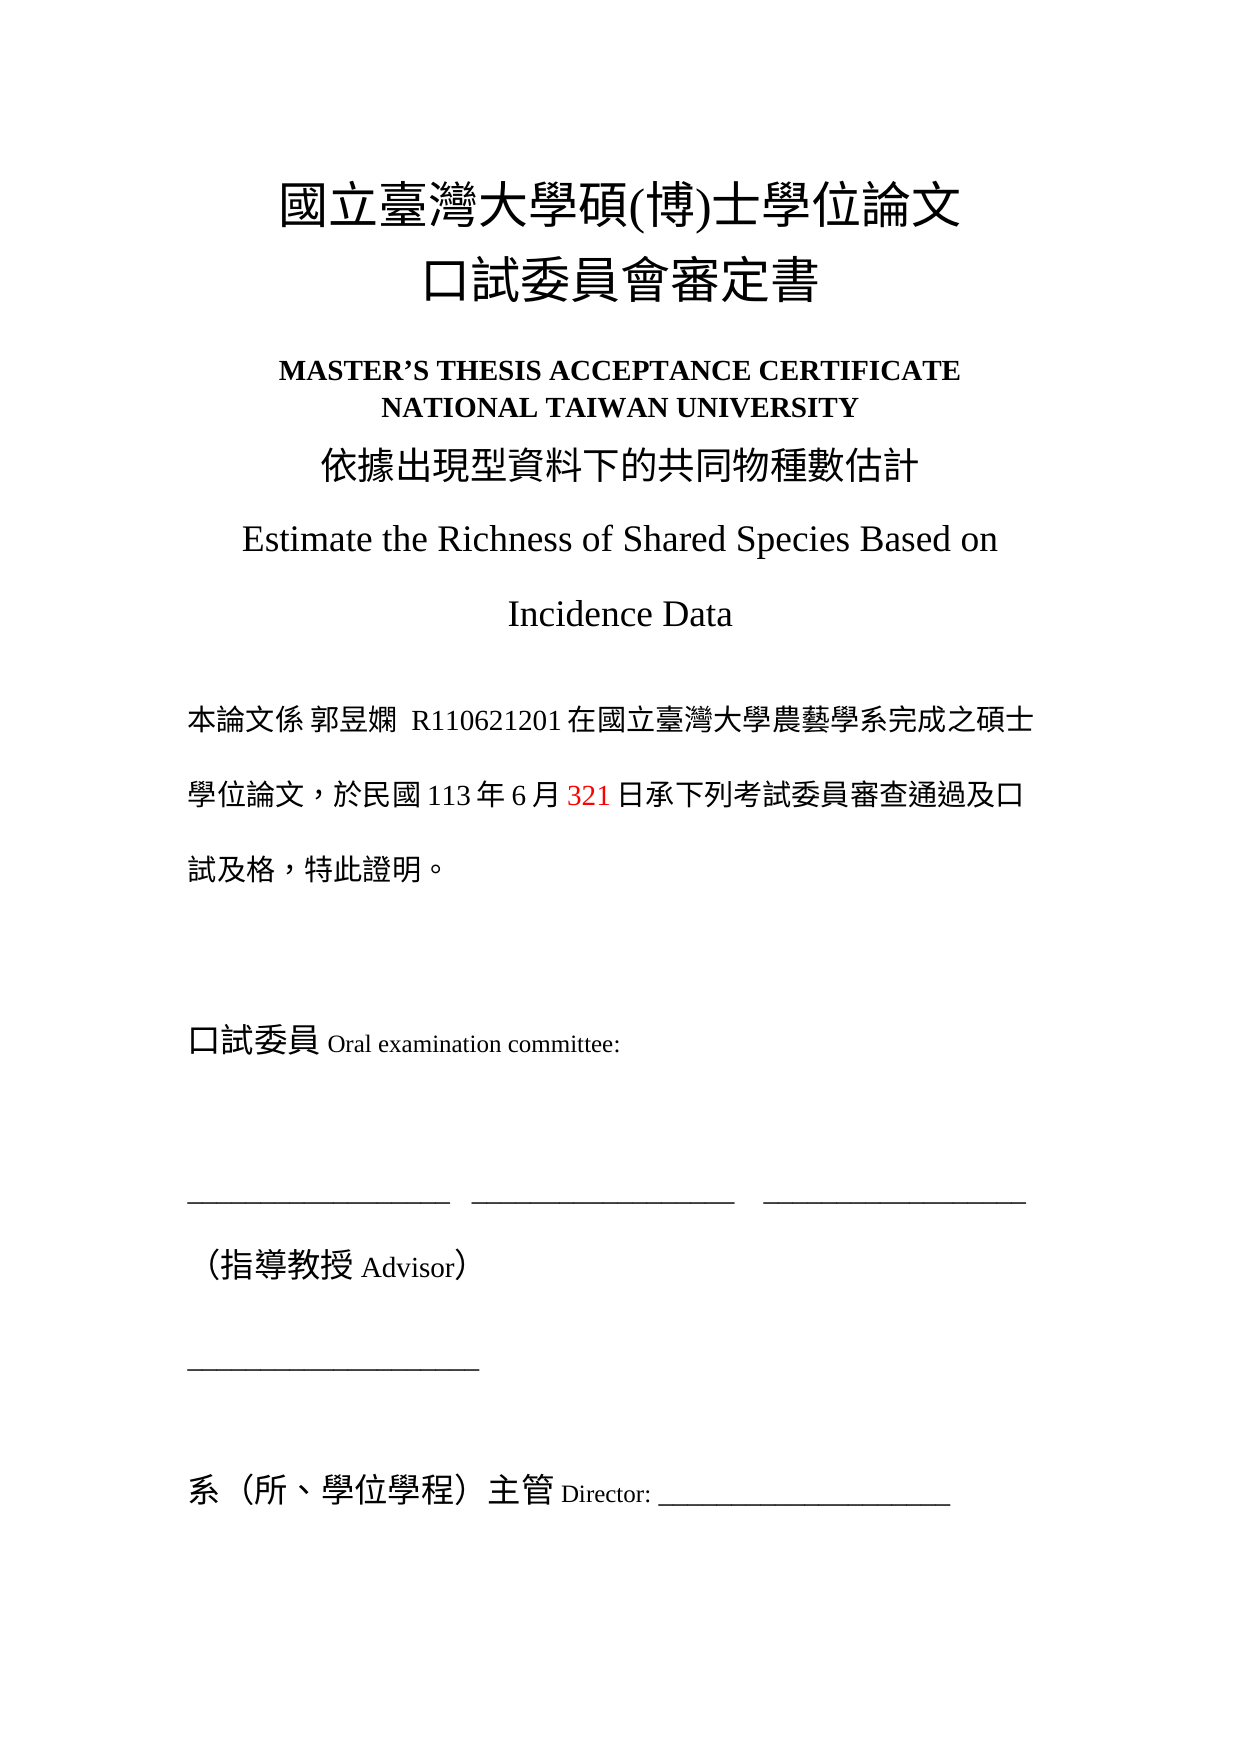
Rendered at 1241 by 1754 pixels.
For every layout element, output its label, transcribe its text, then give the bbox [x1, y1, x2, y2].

text 系（所、學位學程）主管Director: ____________________ [187, 1451, 1053, 1526]
text 口試委員Oral examination committee: [187, 1001, 1053, 1076]
text NATIONAL TAIWAN UNIVERSITY [187, 388, 1053, 426]
text 依據出現型資料下的共同物種數估計 [187, 426, 1053, 501]
text Estimate the Richness of Shared Species Based on Incidence Data [187, 501, 1053, 651]
text ____________________ [187, 1338, 1053, 1376]
text MASTER’S THESIS ACCEPTANCE CERTIFICATE [187, 351, 1053, 388]
text 口試委員會審定書 [187, 239, 1053, 314]
text 國立臺灣大學碩(博)士學位論文 [187, 164, 1053, 239]
text 本論文係 郭昱嫻 R110621201在國立臺灣大學農藝學系完成之碩士學位論文，於民國113年6月321日承下列考試委員審查通過及口試及格，特此證明。 [187, 680, 1053, 905]
text （指導教授Advisor） [187, 1226, 1053, 1301]
text __________________ __________________ __________________ [187, 1171, 1053, 1209]
